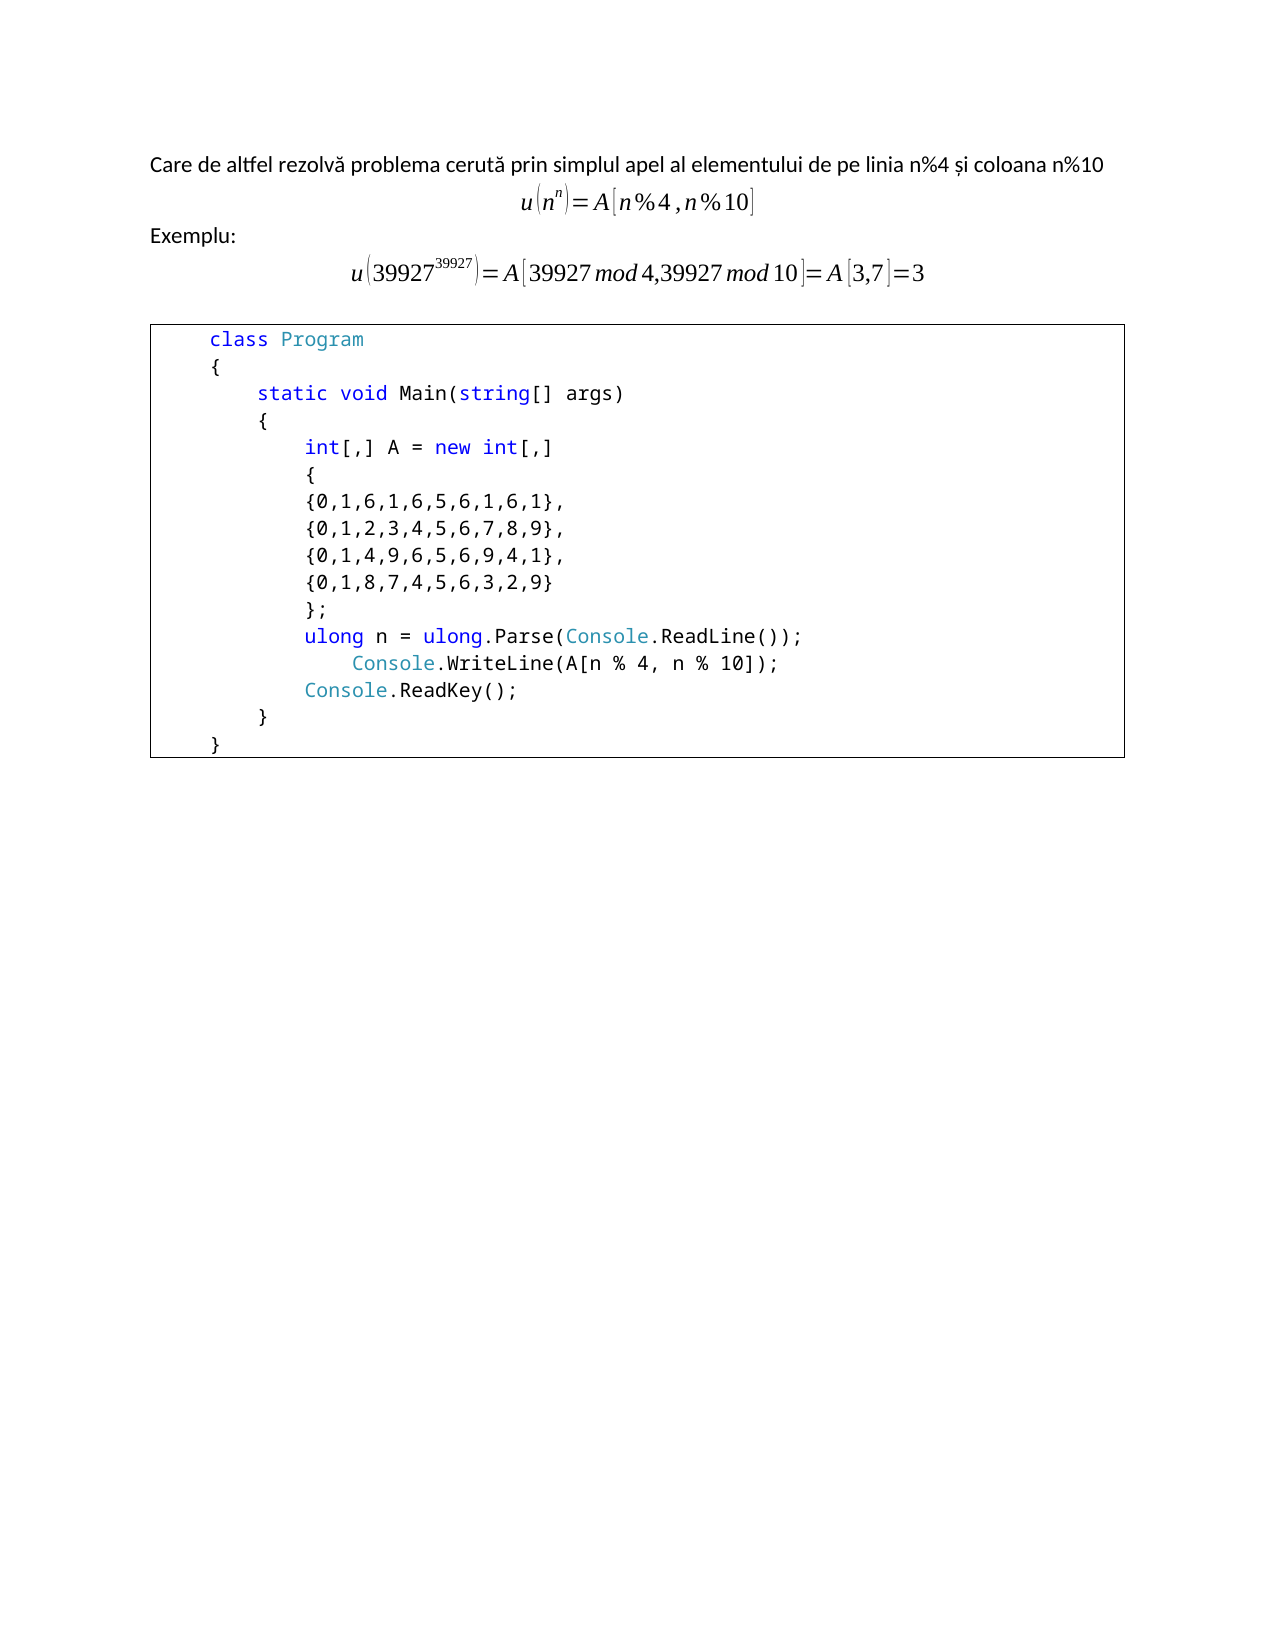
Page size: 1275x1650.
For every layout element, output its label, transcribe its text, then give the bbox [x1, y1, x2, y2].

text Exemplu: [150, 221, 1125, 249]
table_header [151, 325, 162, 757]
table_header class Program { static void Main(string[] args) { int[,] A = new int[,] { {0,1,6,1,6,5,6,1,6,1}, {0,1,2,3,4,5,6,7,8,9}, {0,1,4,9,6,5,6,9,4,1}, {0,1,8,7,4,5,6,3,2,9} }; ulong n = ulong.Parse(Console.ReadLine()); Console.WriteLine(A[n % 4, n % 10]); Console.ReadKey(); } } [221, 325, 1124, 757]
text Care de altfel rezolvă problema cerută prin simplul apel al elementului de pe linia n%4 și coloana n%10 [150, 150, 1125, 178]
